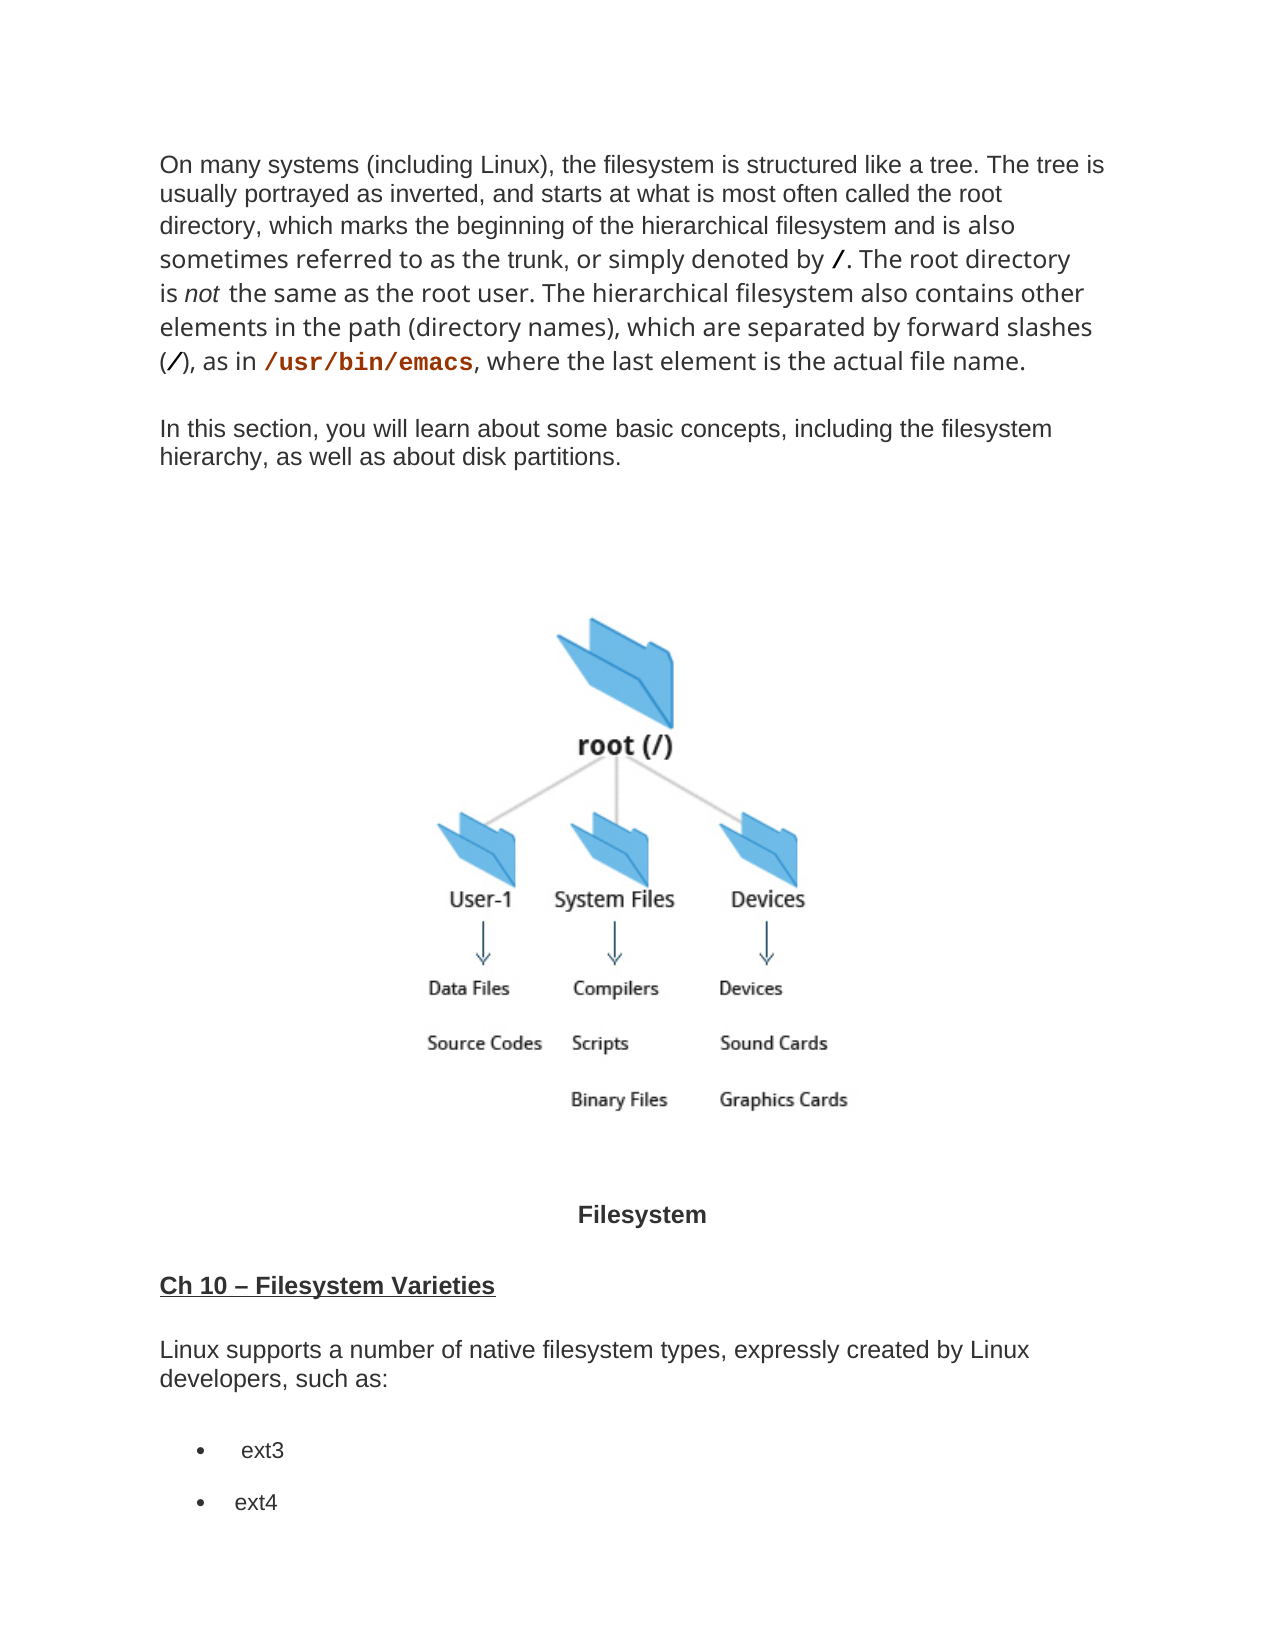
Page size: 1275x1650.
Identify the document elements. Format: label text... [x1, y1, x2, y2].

text Filesystem [159, 1201, 1125, 1229]
text On many systems (including Linux), the filesystem is structured like a tree. The tree is usually portrayed as inverted, and starts at what is most often called the root directory, which marks the beginning of the hierarchical filesystem and is also sometimes referred to as the trunk, or simply denoted by /. The root directory is not the same as the root user. The hierarchical filesystem also contains other elements in the path (directory names), which are separated by forward slashes (/), as in /usr/bin/emacs, where the last element is the actual file name. [159, 150, 1125, 378]
list ext3 [197, 1428, 1125, 1463]
list ext4 [197, 1481, 1125, 1516]
text Ch 10 – Filesystem Varieties [159, 1265, 1125, 1300]
text In this section, you will learn about some basic concepts, including the filesystem hierarchy, as well as about disk partitions. [159, 414, 1125, 471]
picture [395, 576, 889, 1166]
text Linux supports a number of native filesystem types, expressly created by Linux developers, such as: [159, 1335, 1125, 1393]
